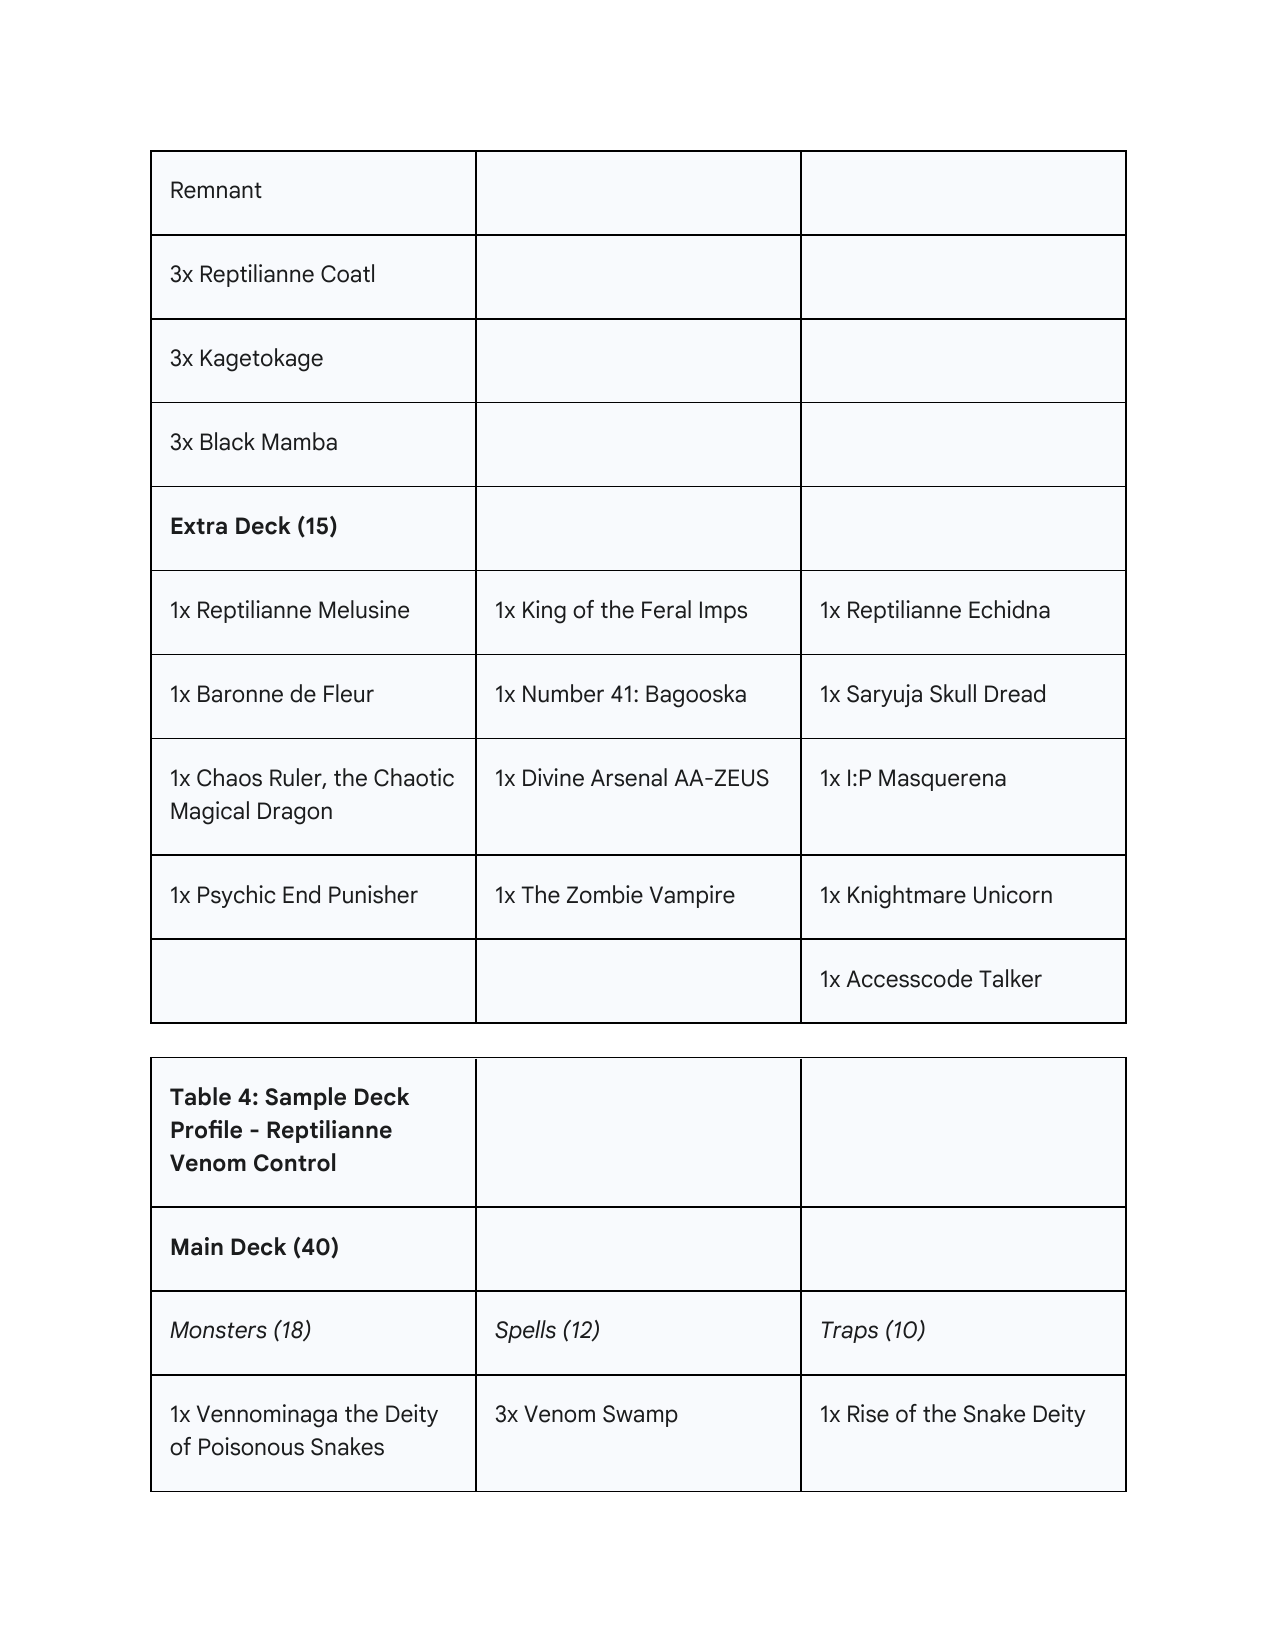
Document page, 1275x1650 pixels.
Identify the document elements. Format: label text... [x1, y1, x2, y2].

table_cell 1x Vennominaga the Deity of Poisonous Snakes [152, 1376, 475, 1491]
table_cell [802, 236, 1125, 318]
table_cell Spells (12) [477, 1292, 800, 1374]
table_cell 1x Saryuja Skull Dread [802, 655, 1125, 738]
table_cell [477, 320, 800, 402]
table_cell 1x King of the Feral Imps [477, 571, 800, 654]
table_cell Extra Deck (15) [152, 487, 475, 570]
table_cell [802, 403, 1125, 486]
table_header [477, 1058, 801, 1206]
table_cell 1x Baronne de Fleur [152, 655, 475, 738]
table_cell 1x Reptilianne Echidna [802, 571, 1125, 654]
table_cell 1x Number 41: Bagooska [477, 655, 800, 738]
table_cell 1x Chaos Ruler, the Chaotic Magical Dragon [152, 739, 475, 854]
table_cell [802, 152, 1125, 234]
table_cell 1x Reptilianne Melusine [152, 571, 475, 654]
table_cell 3x Reptilianne Coatl [152, 236, 475, 318]
table_cell Traps (10) [802, 1292, 1125, 1374]
table_cell 3x Black Mamba [152, 403, 475, 486]
table_cell [477, 940, 800, 1022]
table_cell [802, 487, 1125, 570]
table_cell [802, 320, 1125, 402]
table_header Table 4: Sample Deck Profile - Reptilianne Venom Control [152, 1058, 476, 1206]
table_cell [152, 152, 475, 234]
table_cell [477, 403, 800, 486]
table_cell 1x Psychic End Punisher [152, 856, 475, 938]
table_cell 1x Divine Arsenal AA-ZEUS [477, 739, 800, 854]
table_cell [477, 487, 800, 570]
table_cell [152, 940, 475, 1022]
table_cell 1x I:P Masquerena [802, 739, 1125, 854]
table_cell [477, 236, 800, 318]
table_cell 1x Accesscode Talker [802, 940, 1125, 1022]
table_cell [477, 152, 800, 234]
table_cell 1x The Zombie Vampire [477, 856, 800, 938]
table_cell 1x Rise of the Snake Deity [802, 1376, 1125, 1491]
table_header [802, 1058, 1125, 1206]
table_cell [802, 1208, 1125, 1290]
table_cell 3x Kagetokage [152, 320, 475, 402]
table_cell Monsters (18) [152, 1292, 475, 1374]
table_cell 1x Knightmare Unicorn [802, 856, 1125, 938]
table_cell [477, 1208, 800, 1290]
table_cell 3x Venom Swamp [477, 1376, 800, 1491]
table_cell Main Deck (40) [152, 1208, 475, 1290]
